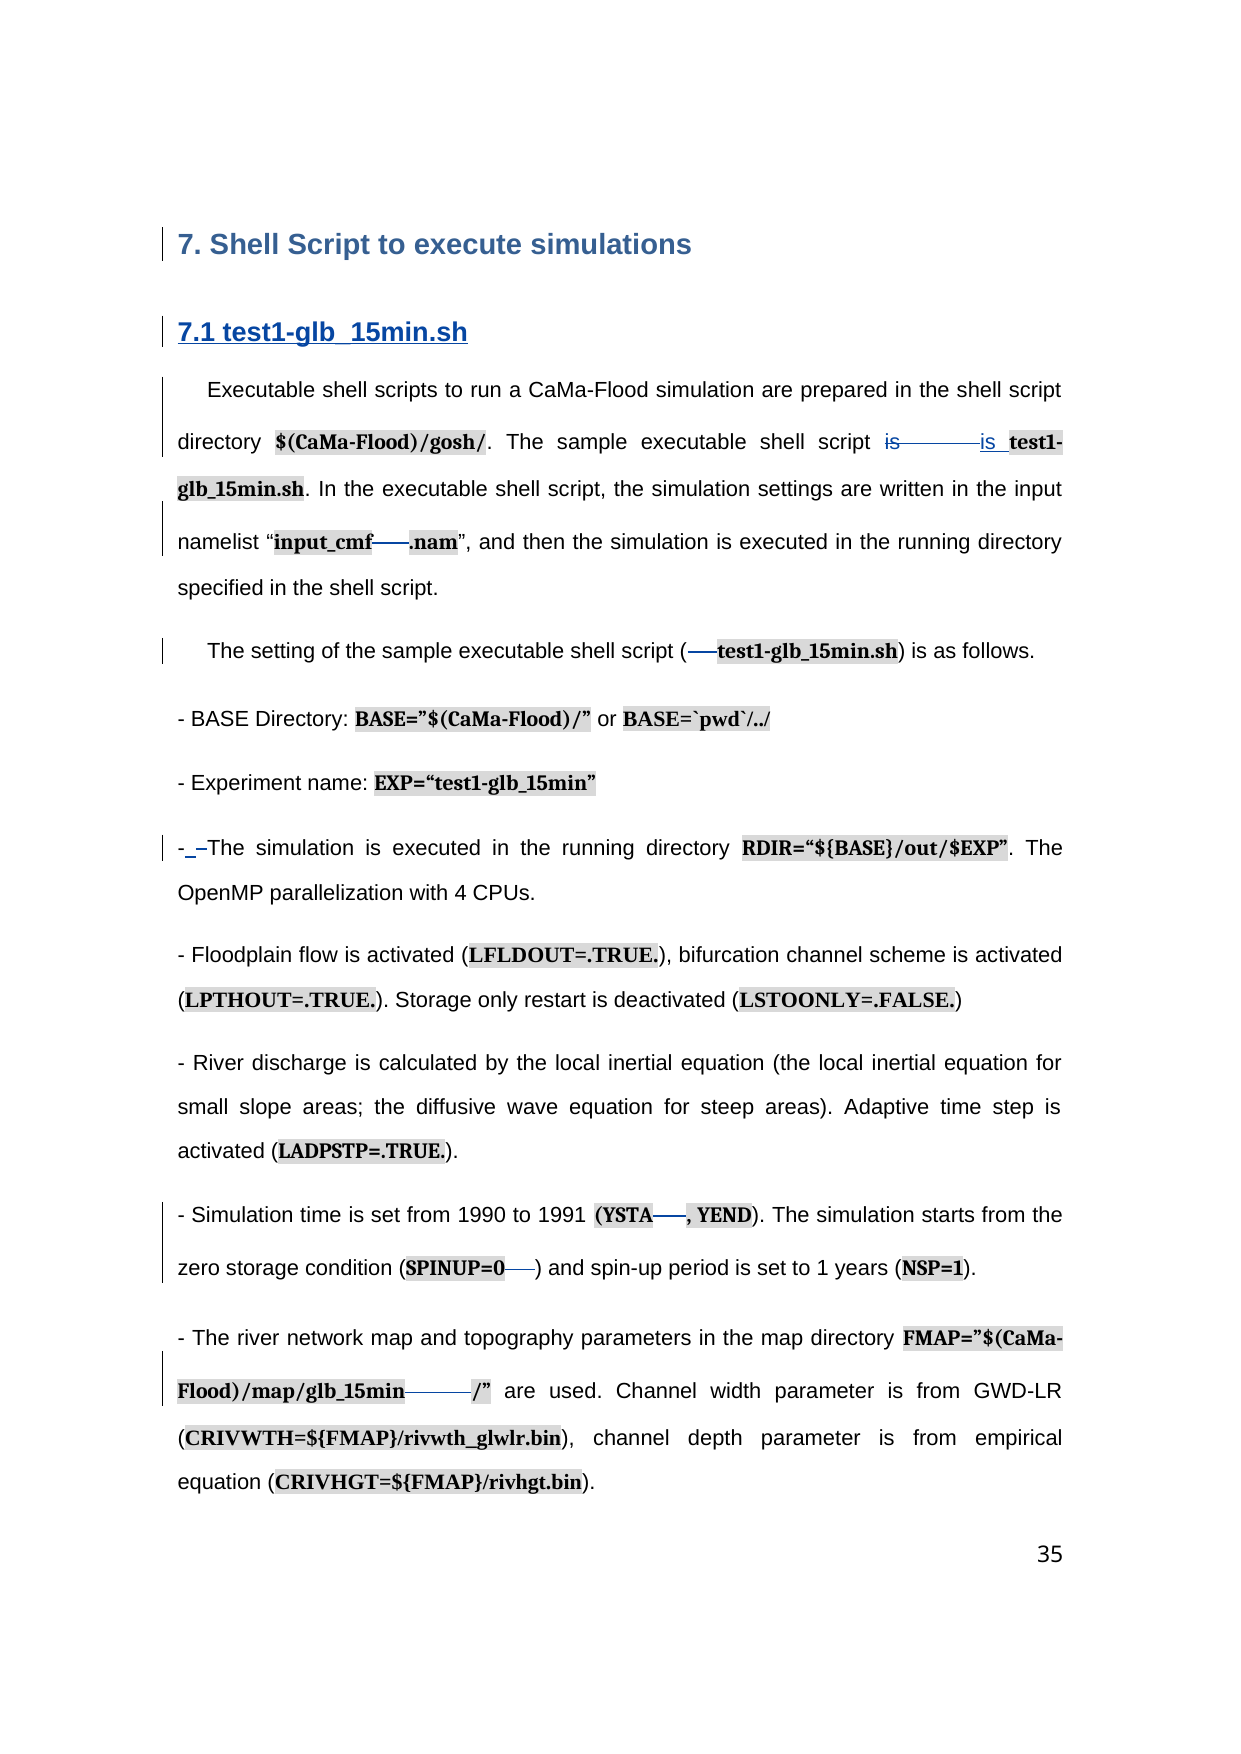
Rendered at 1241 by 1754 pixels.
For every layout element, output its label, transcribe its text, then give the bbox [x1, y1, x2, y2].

text - Floodplain flow is activated (LFLDOUT=.TRUE.), bifurcation channel scheme is activated (LPTHOUT=.TRUE.). Storage only restart is deactivated (LSTOONLY=.FALSE.) [177, 942, 1063, 1012]
text Executable shell scripts to run a CaMa-Flood simulation are prepared in the shell script directory $(CaMa-Flood)/gosh/. The sample executable shell script test1-glb_15min.sh. In the executable shell script, the simulation settings are written in the input namelist “input_cmf.nam”, and then the simulation is executed in the running directory specified in the shell script. [177, 377, 1063, 600]
text - The river network map and topography parameters in the map directory FMAP=”$(CaMa-Flood)/map/glb_15min/” are used. Channel width parameter is from GWD-LR (CRIVWTH=${FMAP}/rivwth_glwlr.bin), channel depth parameter is from empirical equation (CRIVHGT=${FMAP}/rivhgt.bin). [177, 1325, 1063, 1494]
text - River discharge is calculated by the local inertial equation (the local inertial equation for small slope areas; the diffusive wave equation for steep areas). Adaptive time step is activated (LADPSTP=.TRUE.). [177, 1049, 1063, 1164]
text - BASE Directory: BASE=”$(CaMa-Flood)/” or BASE=`pwd`/../ [177, 706, 1063, 732]
text -The simulation is executed in the running directory RDIR=“${BASE}/out/$EXP”. The OpenMP parallelization with 4 CPUs. [177, 834, 1063, 905]
text - Simulation time is set from 1990 to 1991 (YSTA, YEND). The simulation starts from the zero storage condition (SPINUP=0) and spin-up period is set to 1 years (NSP=1). [177, 1202, 1063, 1283]
text - Experiment name: EXP=“test1-glb_15min” [177, 770, 1063, 796]
text The setting of the sample executable shell script (test1-glb_15min.sh) is as follows. [177, 638, 1063, 664]
subtitle 7. Shell Script to execute simulations [177, 227, 1063, 261]
